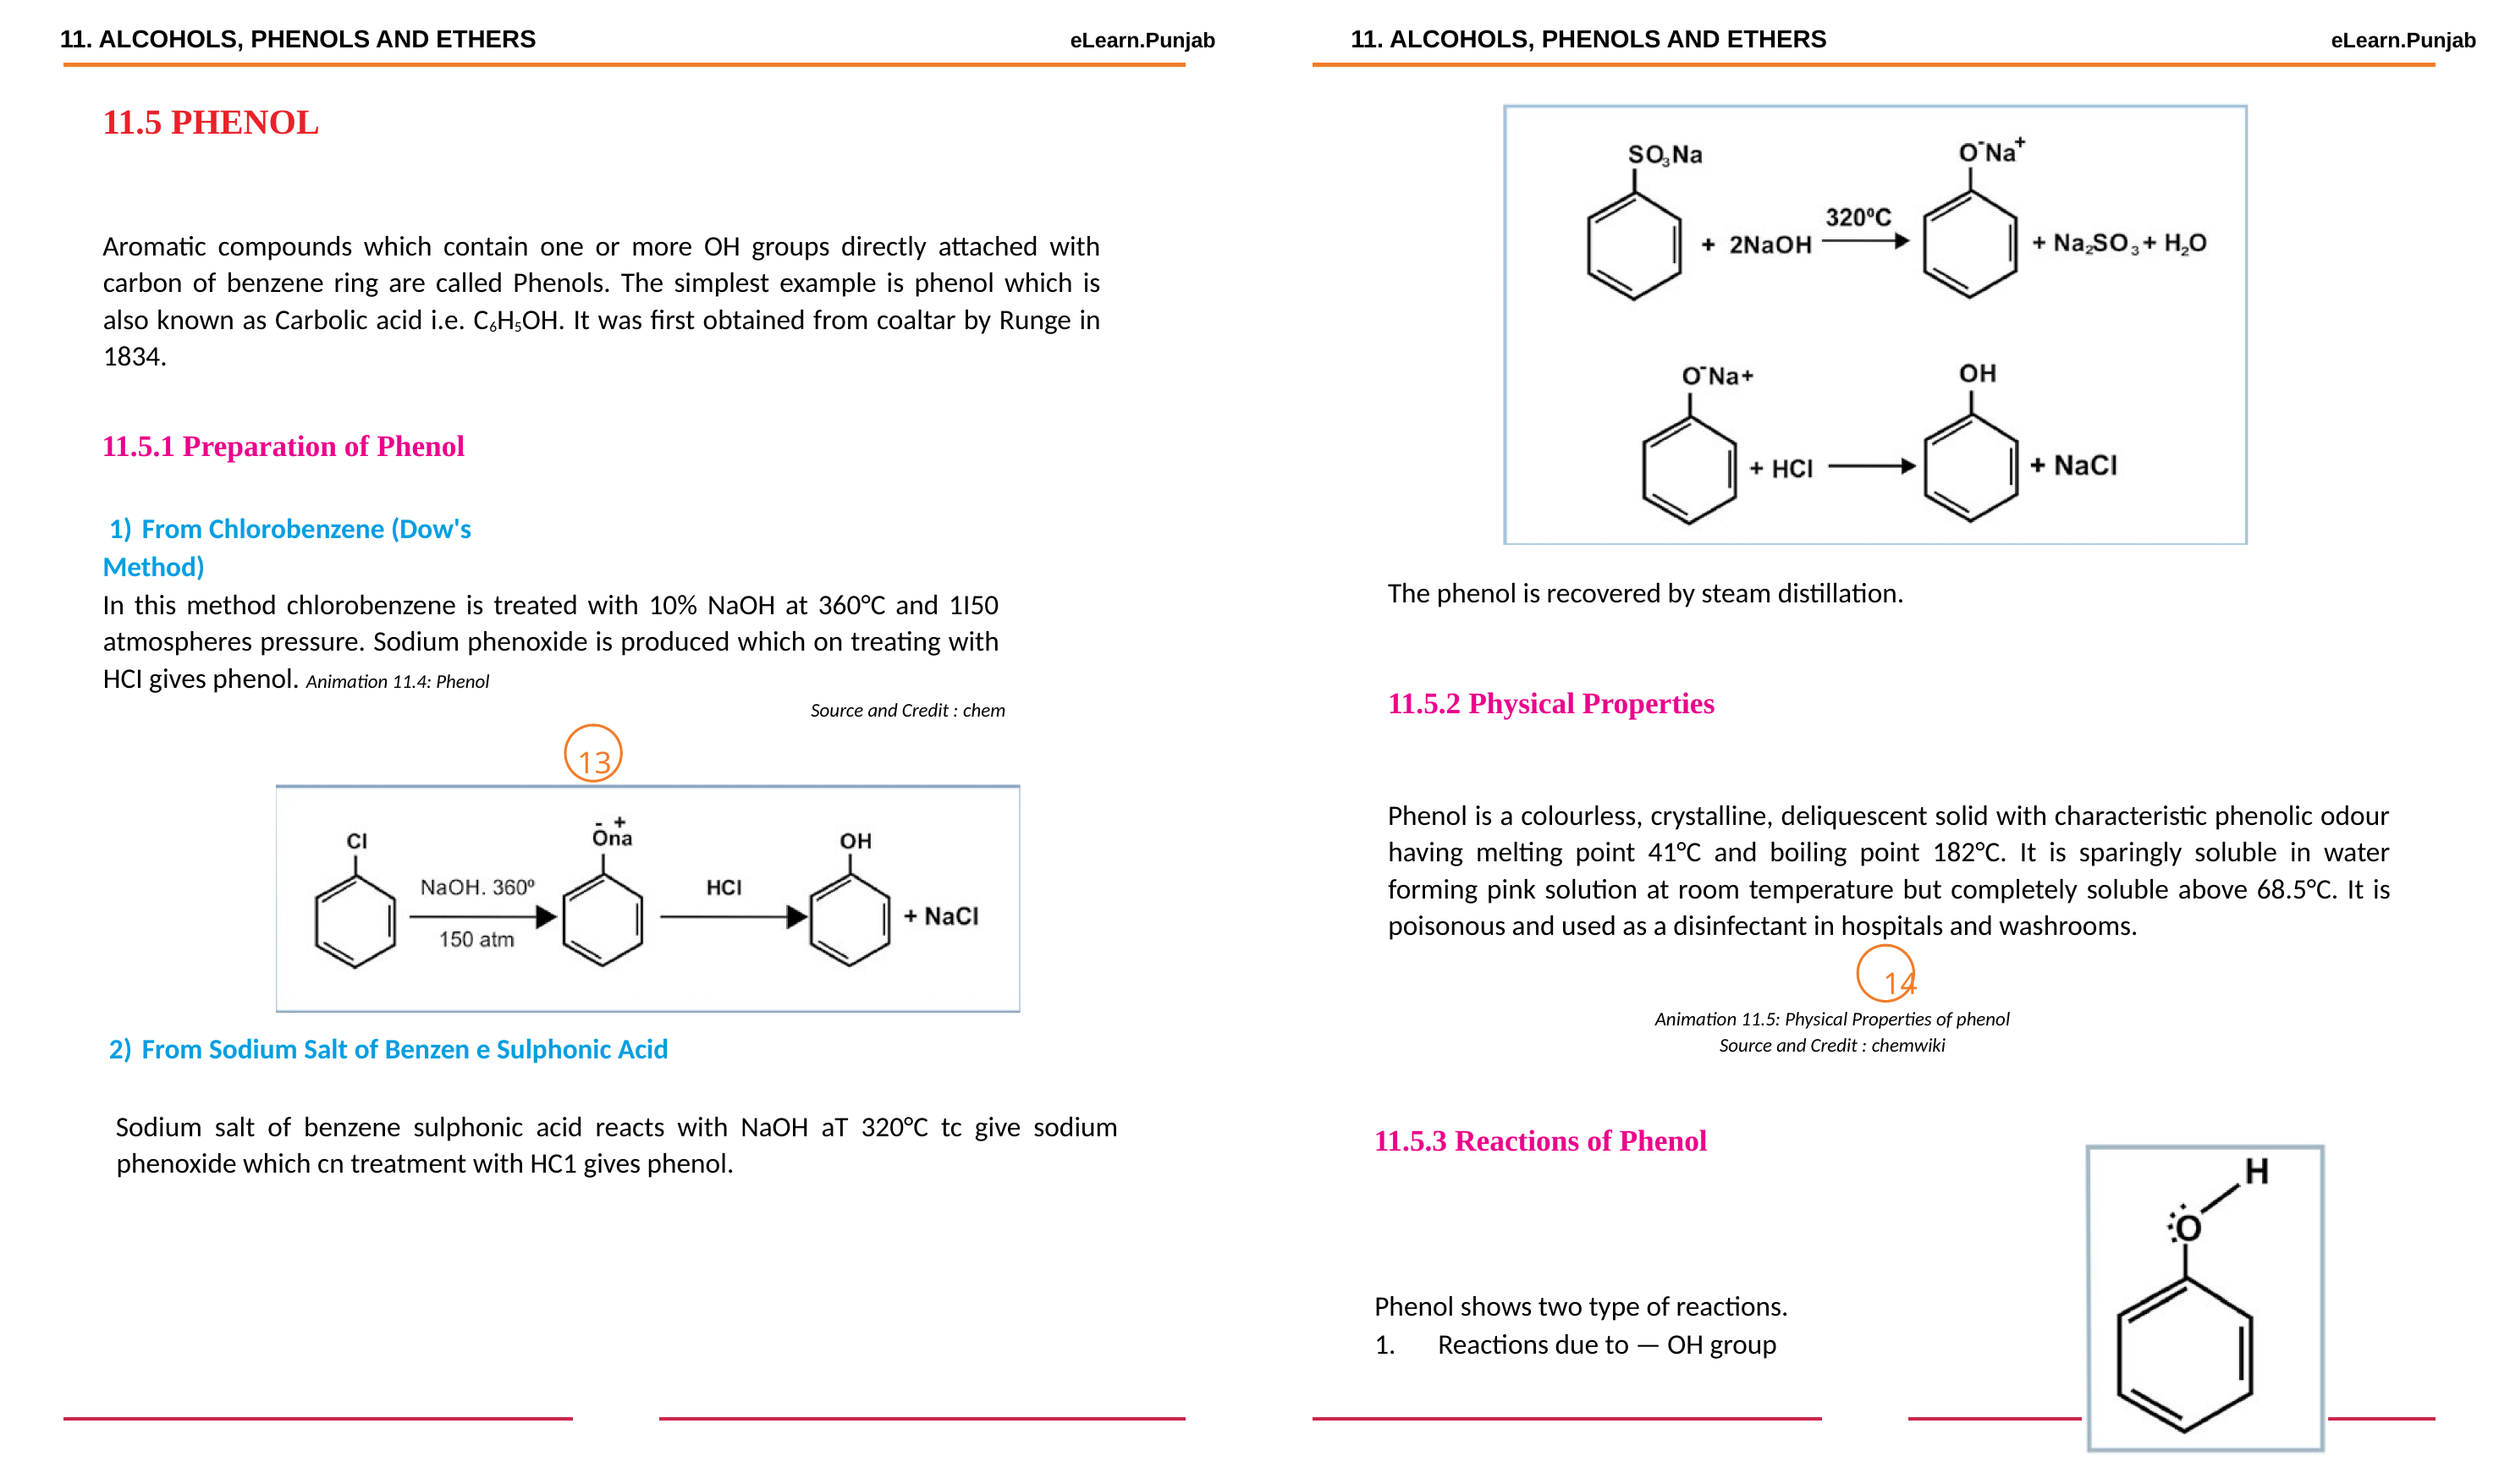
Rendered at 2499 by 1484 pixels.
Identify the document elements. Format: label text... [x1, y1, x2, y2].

picture [1502, 101, 2249, 545]
text Source and Credit : chemwiki [1634, 1033, 2033, 1057]
picture [2081, 1140, 2329, 1457]
subtitle 11.5 PHENOL [102, 101, 1127, 141]
text Phenol shows two type of reactions. [1374, 1289, 2081, 1323]
subtitle 11.5.2 Physical Properties [1388, 686, 2295, 721]
list Reactions due to — OH group [1374, 1326, 2081, 1360]
text Source and Credit : chem [101, 698, 1008, 722]
text Method) [102, 549, 1127, 583]
list From Chlorobenzene (Dow's [109, 511, 1127, 546]
subtitle 11.5.1 Preparation of Phenol [102, 428, 1023, 463]
text Animation 11.5: Physical Properties of phenol [1634, 1007, 2033, 1031]
list From Sodium Salt of Benzen e Sulphonic Acid [109, 1031, 1127, 1066]
text In this method chlorobenzene is treated with 10% NaOH at 360°C and 1I50 atmospheres pressure. Sodium phenoxide is produced which on treating with HCI gives phenol. Animation 11.4: Phenol [102, 587, 1000, 695]
text The phenol is recovered by steam distillation. [1388, 575, 2392, 610]
subtitle 11.5.3 Reactions of Phenol [1373, 1123, 2295, 1157]
text Sodium salt of benzene sulphonic acid reacts with NaOH aT 320°C tc give sodium phenoxide which cn treatment with HC1 gives phenol. [116, 1109, 1120, 1180]
picture [275, 784, 1021, 1013]
text Phenol is a colourless, crystalline, deliquescent solid with characteristic phenolic odour having melting point 41°C and boiling point 182°C. It is sparingly soluble in water forming pink solution at room temperature but completely soluble above 68.5°C. It is poisonous and used as a disinfectant in hospitals and washrooms. [1388, 797, 2392, 943]
text 14 [1401, 962, 2398, 1003]
text Aromatic compounds which contain one or more OH groups directly attached with carbon of benzene ring are called Phenols. The simplest example is phenol which is also known as Carbolic acid i.e. C6H5OH. It was first obtained from coaltar by Runge in 1834. [102, 228, 1102, 373]
